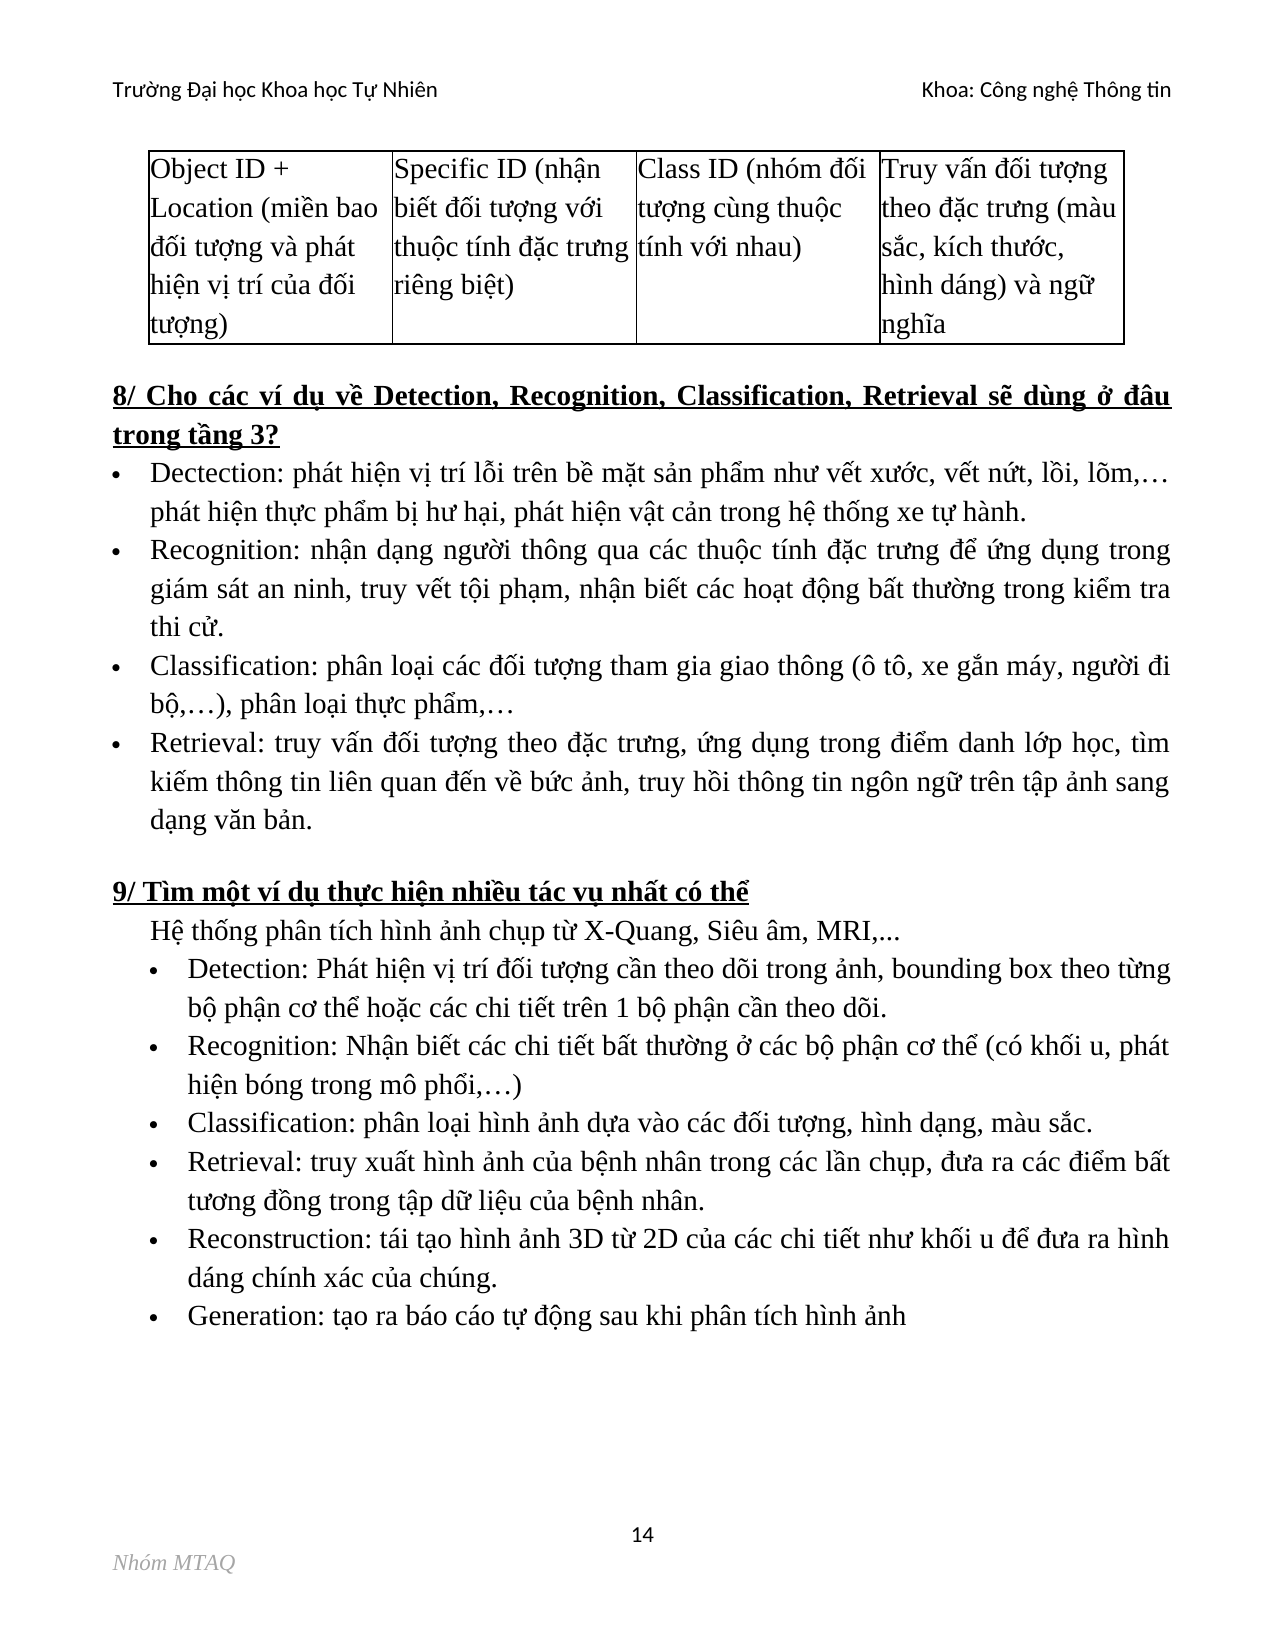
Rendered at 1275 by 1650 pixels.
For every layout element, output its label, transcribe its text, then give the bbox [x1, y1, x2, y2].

list Classification: phân loại các đối tượng tham gia giao thông (ô tô, xe gắn máy, người đi bộ,…), phân loại thực phẩm,… [112, 648, 1172, 720]
table_cell Object ID + Location (miền bao đối tượng và phát hiện vị trí của đối tượng) [150, 152, 392, 343]
list Retrieval: truy vấn đối tượng theo đặc trưng, ứng dụng trong điểm danh lớp học, tìm kiếm thông tin liên quan đến về bức ảnh, truy hồi thông tin ngôn ngữ trên tập ảnh sang dạng văn bản. [112, 725, 1172, 836]
table_cell Class ID (nhóm đối tượng cùng thuộc tính với nhau) [637, 152, 879, 343]
text 8/ Cho các ví dụ về Detection, Recognition, Classification, Retrieval sẽ dùng ở đâu trong tầng 3? [112, 408, 1172, 450]
table_cell Specific ID (nhận biết đối tượng với thuộc tính đặc trưng riêng biệt) [393, 152, 636, 343]
table_cell Truy vấn đối tượng theo đặc trưng (màu sắc, kích thước, hình dáng) và ngữ nghĩa [881, 152, 1123, 343]
list Classification: phân loại hình ảnh dựa vào các đối tượng, hình dạng, màu sắc. [150, 1106, 1172, 1139]
list Generation: tạo ra báo cáo tự động sau khi phân tích hình ảnh [150, 1298, 1172, 1332]
text Hệ thống phân tích hình ảnh chụp từ X-Quang, Siêu âm, MRI,... [150, 913, 1172, 946]
list Recognition: Nhận biết các chi tiết bất thường ở các bộ phận cơ thể (có khối u, phát hiện bóng trong mô phổi,…) [150, 1028, 1172, 1101]
list Dectection: phát hiện vị trí lỗi trên bề mặt sản phẩm như vết xước, vết nứt, lồi, lõm,… phát hiện thực phẩm bị hư hại, phát hiện vật cản trong hệ thống xe tự hành. [112, 455, 1172, 527]
list Detection: Phát hiện vị trí đối tượng cần theo dõi trong ảnh, bounding box theo từng bộ phận cơ thể hoặc các chi tiết trên 1 bộ phận cần theo dõi. [150, 951, 1172, 1023]
text 9/ Tìm một ví dụ thực hiện nhiều tác vụ nhất có thể [112, 874, 1172, 908]
list Retrieval: truy xuất hình ảnh của bệnh nhân trong các lần chụp, đưa ra các điểm bất tương đồng trong tập dữ liệu của bệnh nhân. [150, 1144, 1172, 1216]
text 8/ Cho các ví dụ về Detection, Recognition, Classification, Retrieval sẽ dùng ở đâu trong tầng 3? [112, 378, 1172, 407]
list Recognition: nhận dạng người thông qua các thuộc tính đặc trưng để ứng dụng trong giám sát an ninh, truy vết tội phạm, nhận biết các hoạt động bất thường trong kiểm tra thi cử. [112, 532, 1172, 643]
list Reconstruction: tái tạo hình ảnh 3D từ 2D của các chi tiết như khối u để đưa ra hình dáng chính xác của chúng. [150, 1221, 1172, 1293]
